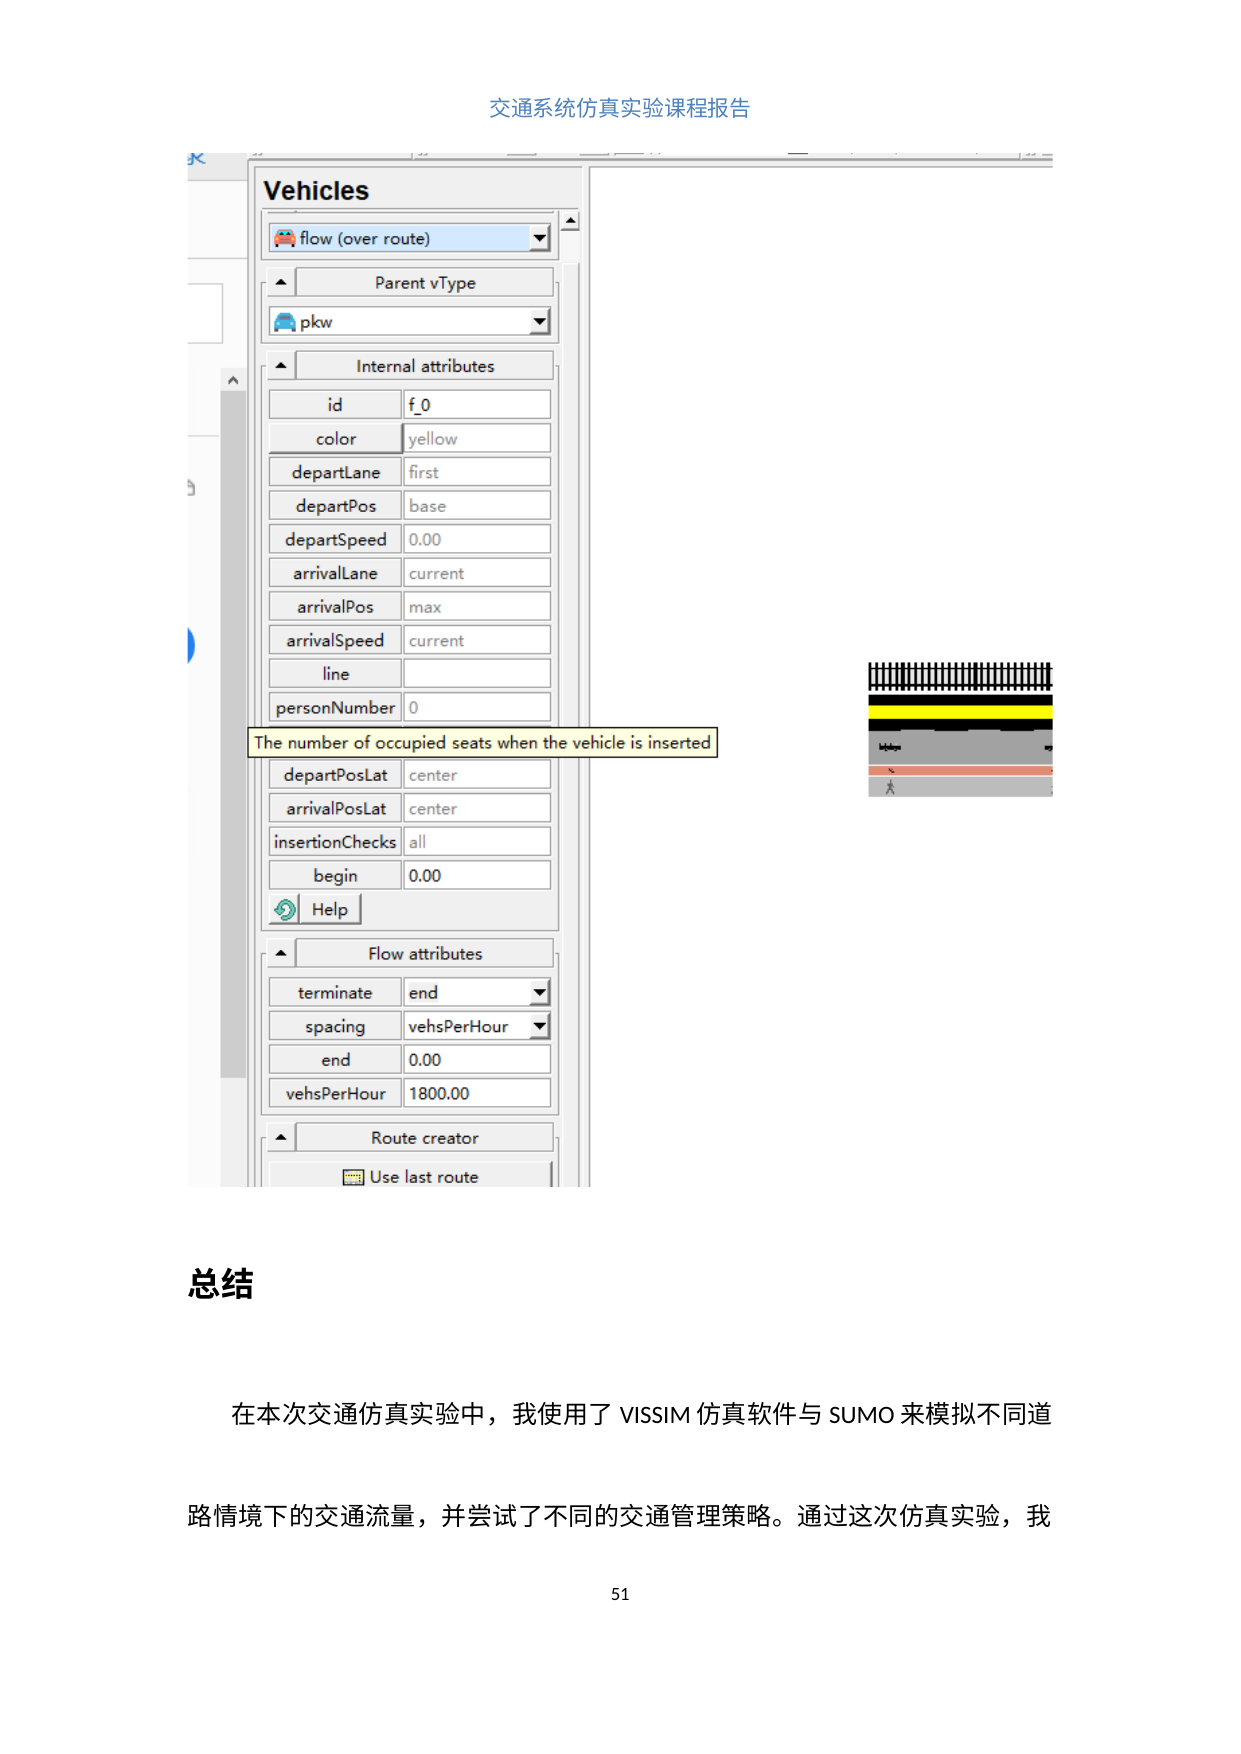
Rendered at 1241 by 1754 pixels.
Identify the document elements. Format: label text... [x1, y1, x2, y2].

subtitle 总结 [187, 1248, 1053, 1316]
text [187, 1378, 1053, 1548]
picture [187, 153, 1053, 1187]
